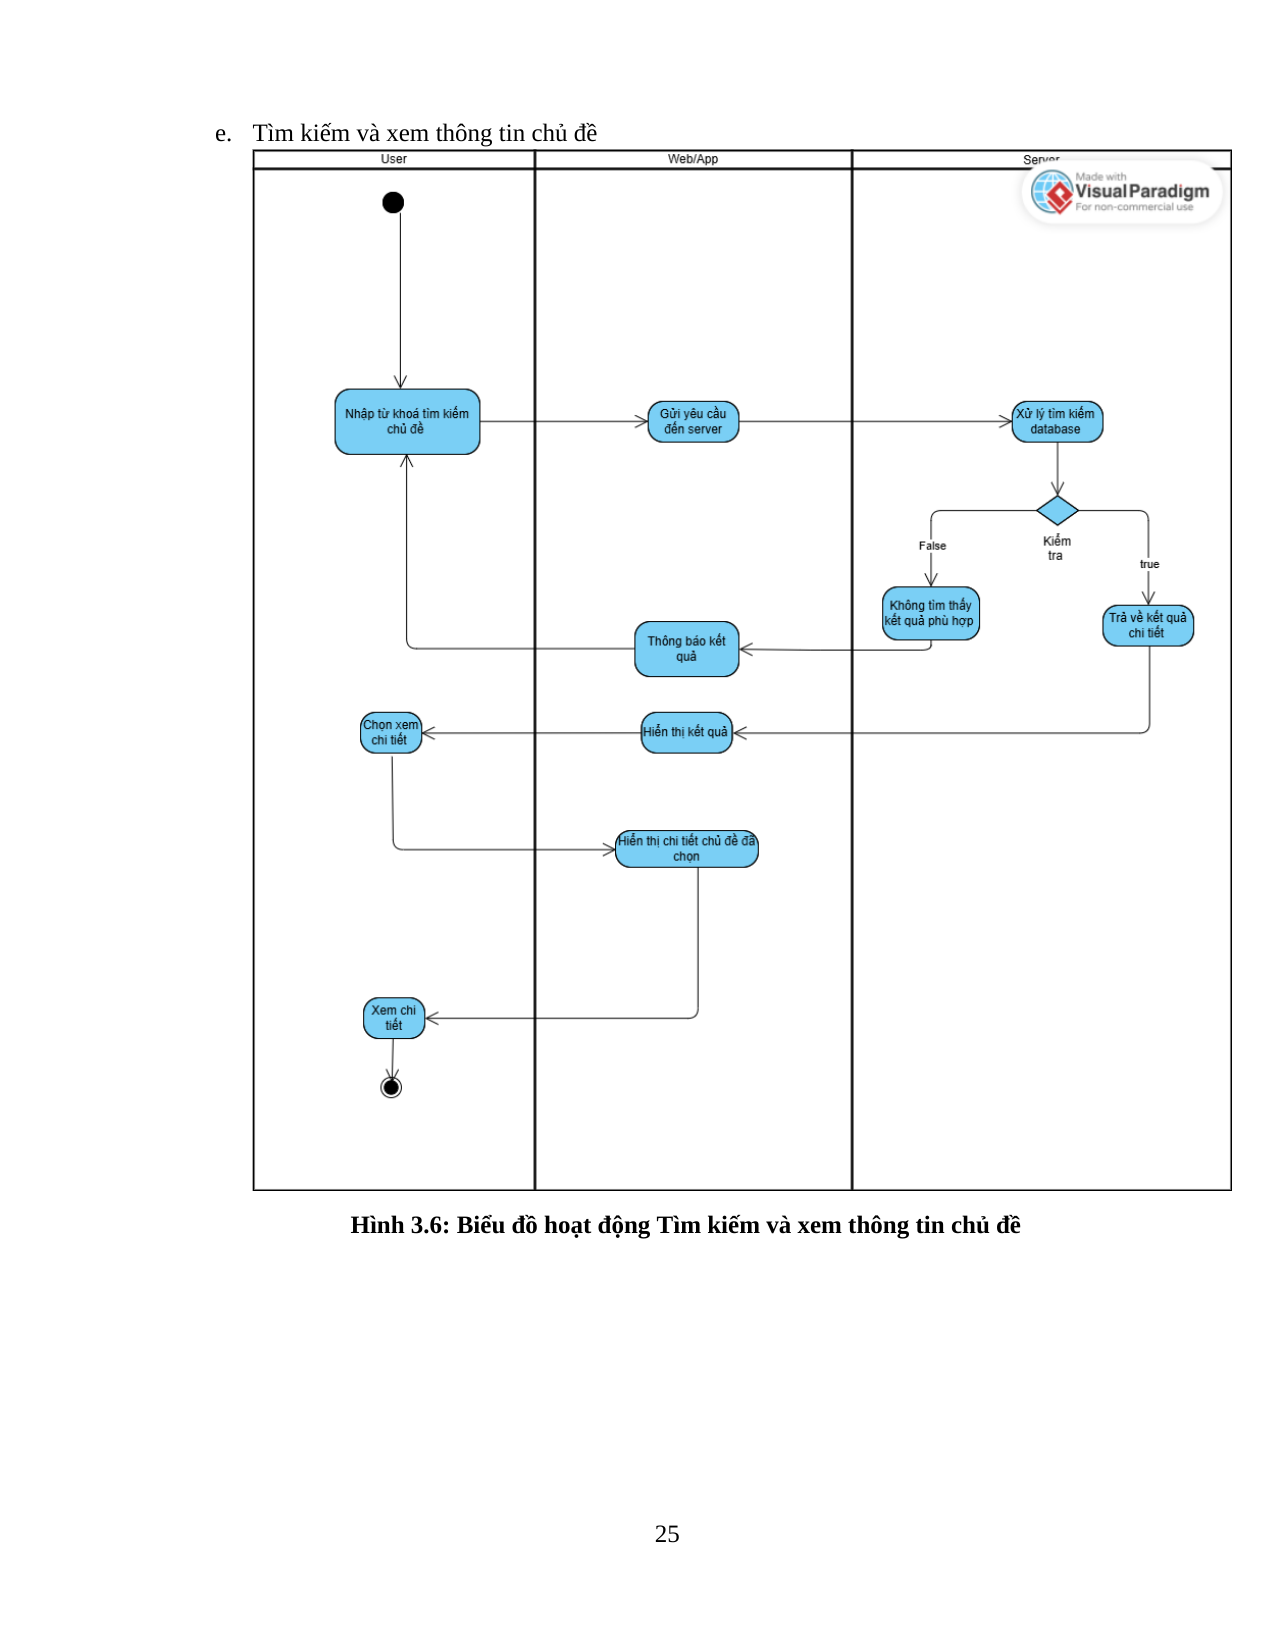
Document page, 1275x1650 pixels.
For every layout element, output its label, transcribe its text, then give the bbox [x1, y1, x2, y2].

text Hình 3.6: Biểu đồ hoạt động Tìm kiếm và xem thông tin chủ đề [215, 1210, 1157, 1238]
picture [252, 149, 1232, 1191]
